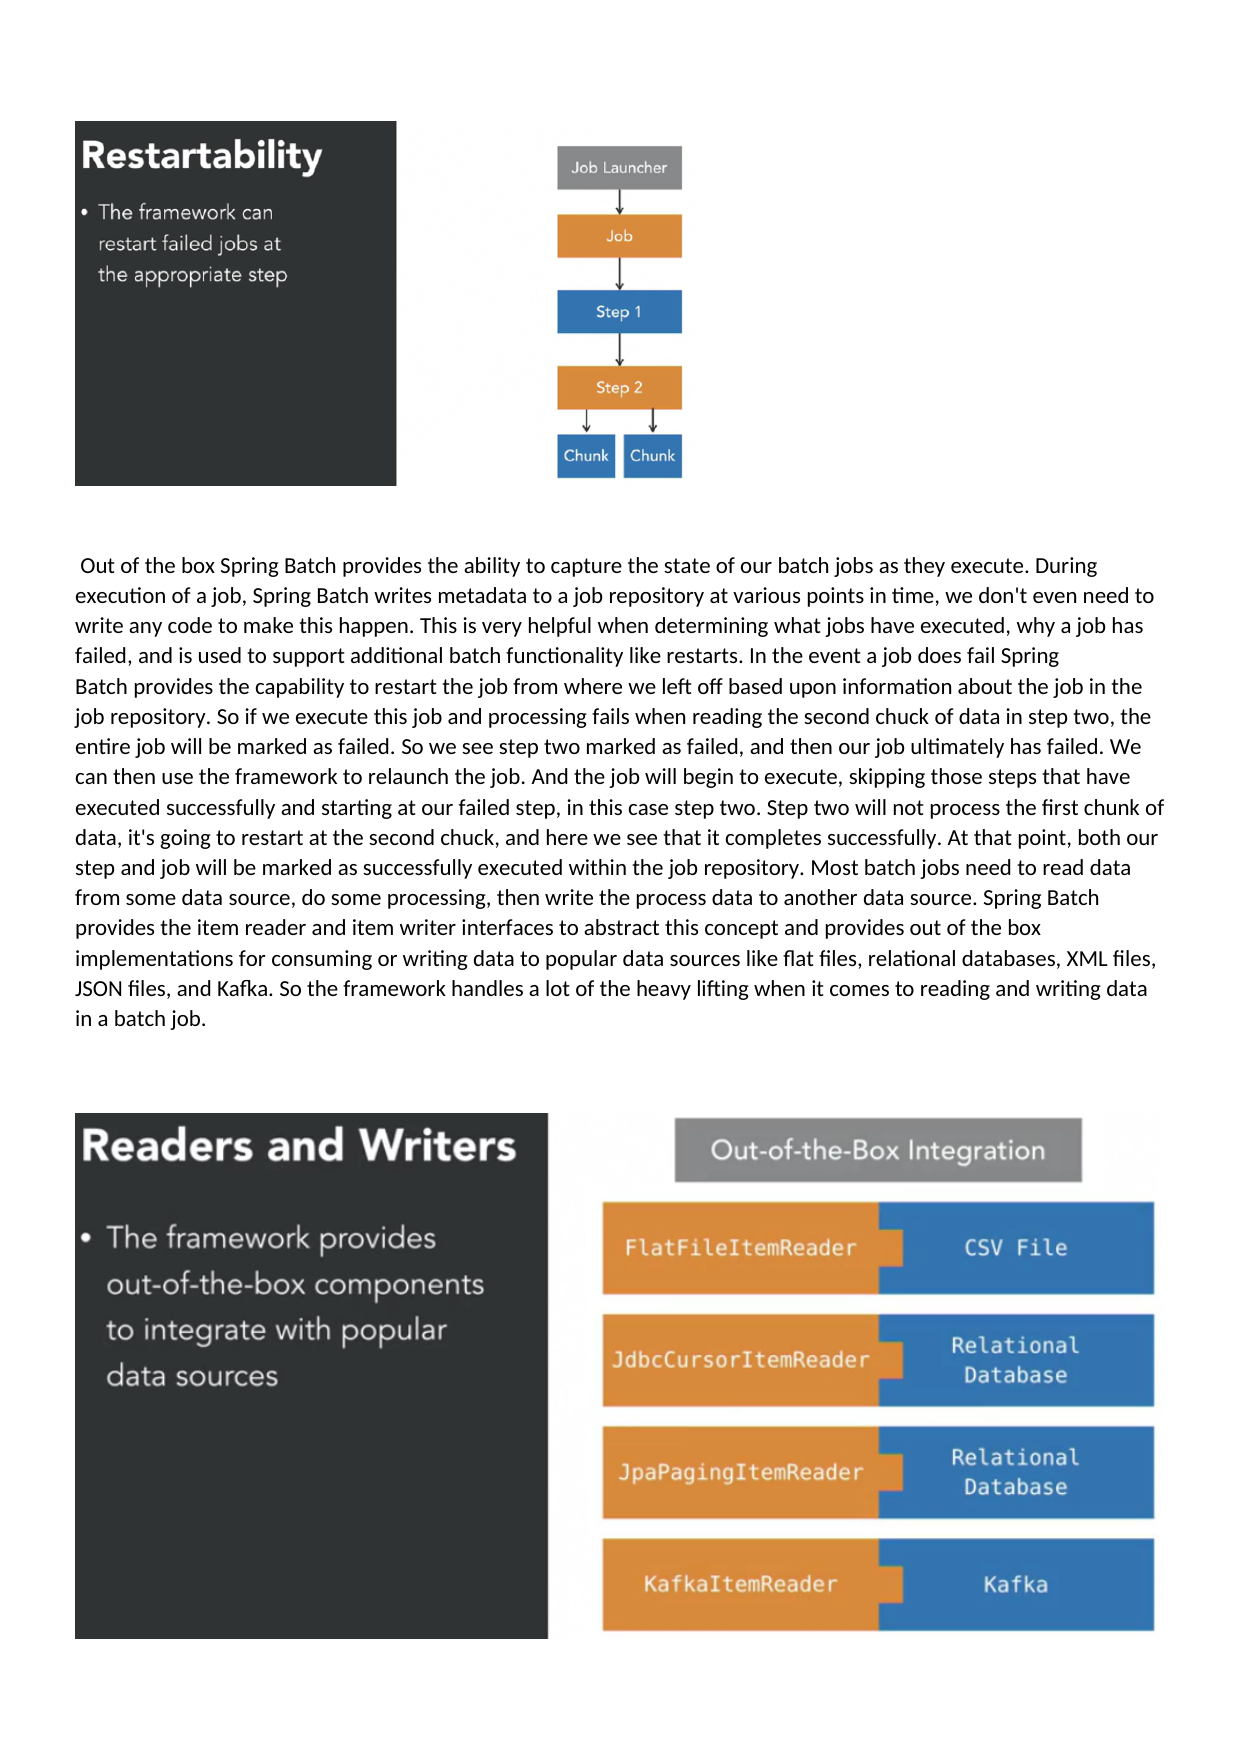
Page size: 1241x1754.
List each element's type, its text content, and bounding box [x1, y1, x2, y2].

picture [75, 121, 697, 486]
text Out of the box Spring Batch provides the ability to capture the state of our batch jobs as they execute. During execution of a job, Spring Batch writes metadata to a job repository at various points in time, we don't even need to write any code to make this happen. This is very helpful when determining what jobs have executed, why a job has failed, and is used to support additional batch functionality like restarts. In the event a job does fail Spring Batch provides the capability to restart the job from where we left off based upon information about the job in the job repository. So if we execute this job and processing fails when reading the second chuck of data in step two, the entire job will be marked as failed. So we see step two marked as failed, and then our job ultimately has failed. We can then use the framework to relaunch the job. And the job will begin to execute, skipping those steps that have executed successfully and starting at our failed step, in this case step two. Step two will not process the first chunk of data, it's going to restart at the second chuck, and here we see that it completes successfully. At that point, both our step and job will be marked as successfully executed within the job repository. Most batch jobs need to read data from some data source, do some processing, then write the process data to another data source. Spring Batch provides the item reader and item writer interfaces to abstract this concept and provides out of the box implementations for consuming or writing data to popular data sources like flat files, relational databases, XML files, JSON files, and Kafka. So the framework handles a lot of the heavy lifting when it comes to reading and writing data in a batch job. [75, 551, 1165, 1032]
picture [75, 1113, 1166, 1639]
